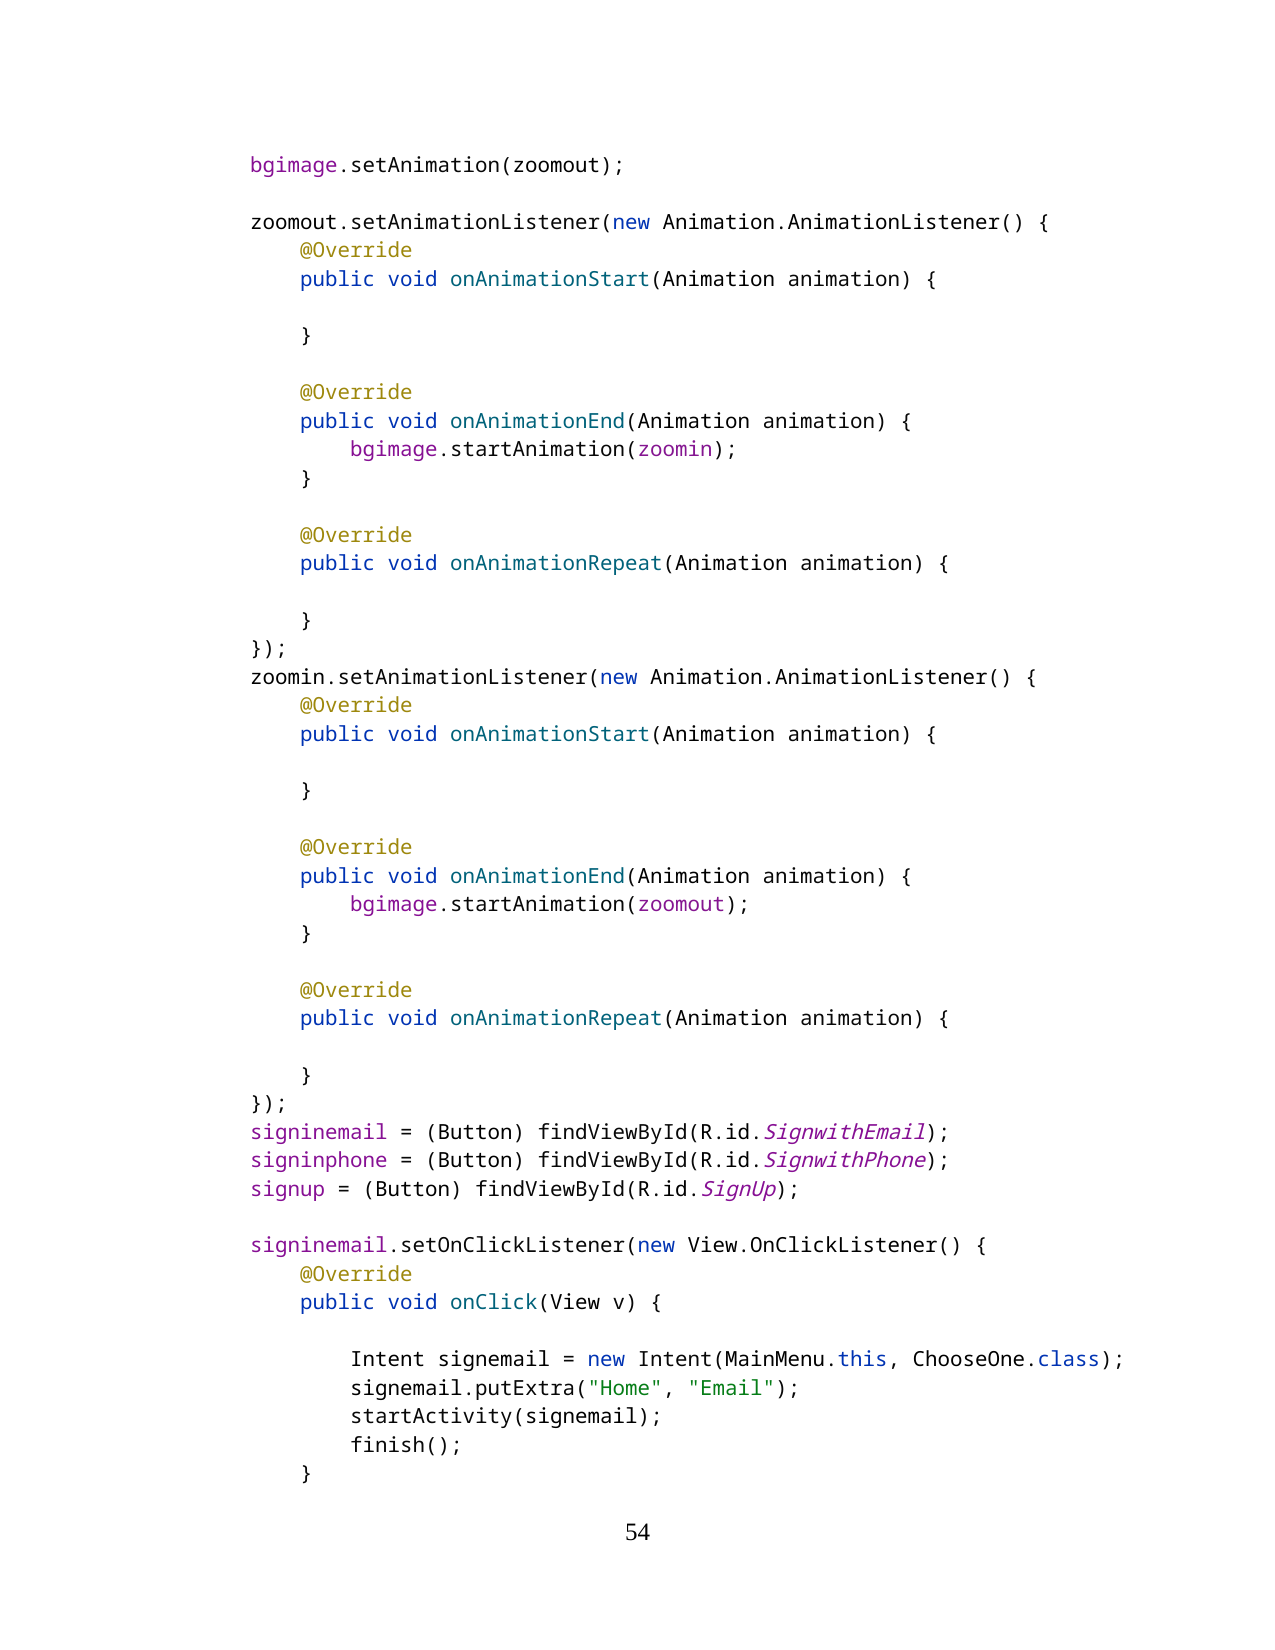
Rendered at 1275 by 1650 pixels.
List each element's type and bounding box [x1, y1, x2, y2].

text [150, 150, 1125, 1487]
